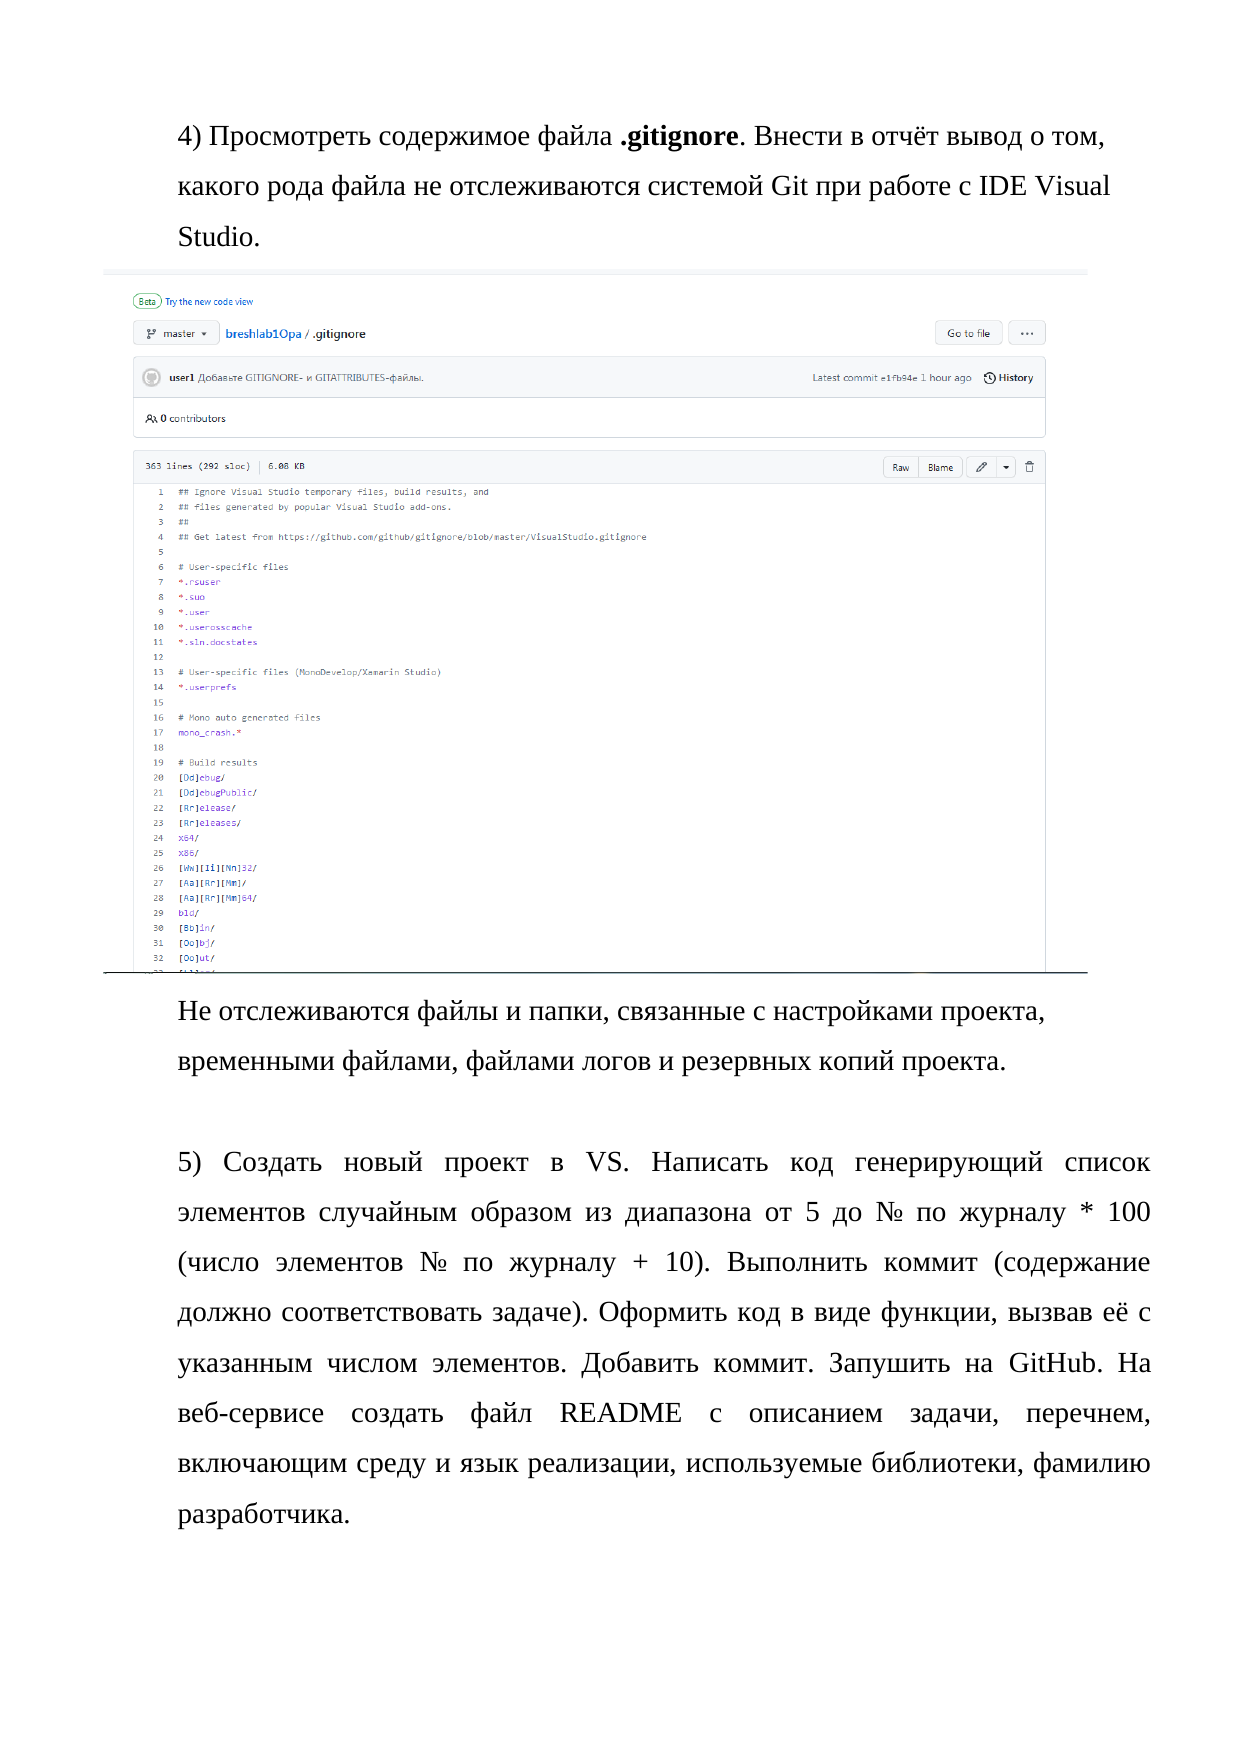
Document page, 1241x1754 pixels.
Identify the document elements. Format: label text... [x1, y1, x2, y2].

picture [103, 269, 1088, 974]
text Не отслеживаются файлы и папки, связанные с настройками проекта, временными файлами, файлами логов и резервных копий проекта. [177, 993, 1152, 1077]
text 5) Создать новый проект в VS. Написать код генерирующий список элементов случайным образом из диапазона от 5 до № по журналу * 100 (число элементов № по журналу + 10). Выполнить коммит (содержание должно соответствовать задаче). Оформить код в виде функции, вызвав её с указанным числом элементов. Добавить коммит. Запушить на GitHub. На веб-сервисе создать файл README с описанием задачи, перечнем, включающим среду и язык реализации, используемые библиотеки, фамилию разработчика. [177, 1144, 1152, 1529]
text 4) Просмотреть содержимое файла .gitignore. Внести в отчёт вывод о том, какого рода файла не отслеживаются системой Git при работе с IDE Visual Studio. [177, 118, 1152, 252]
